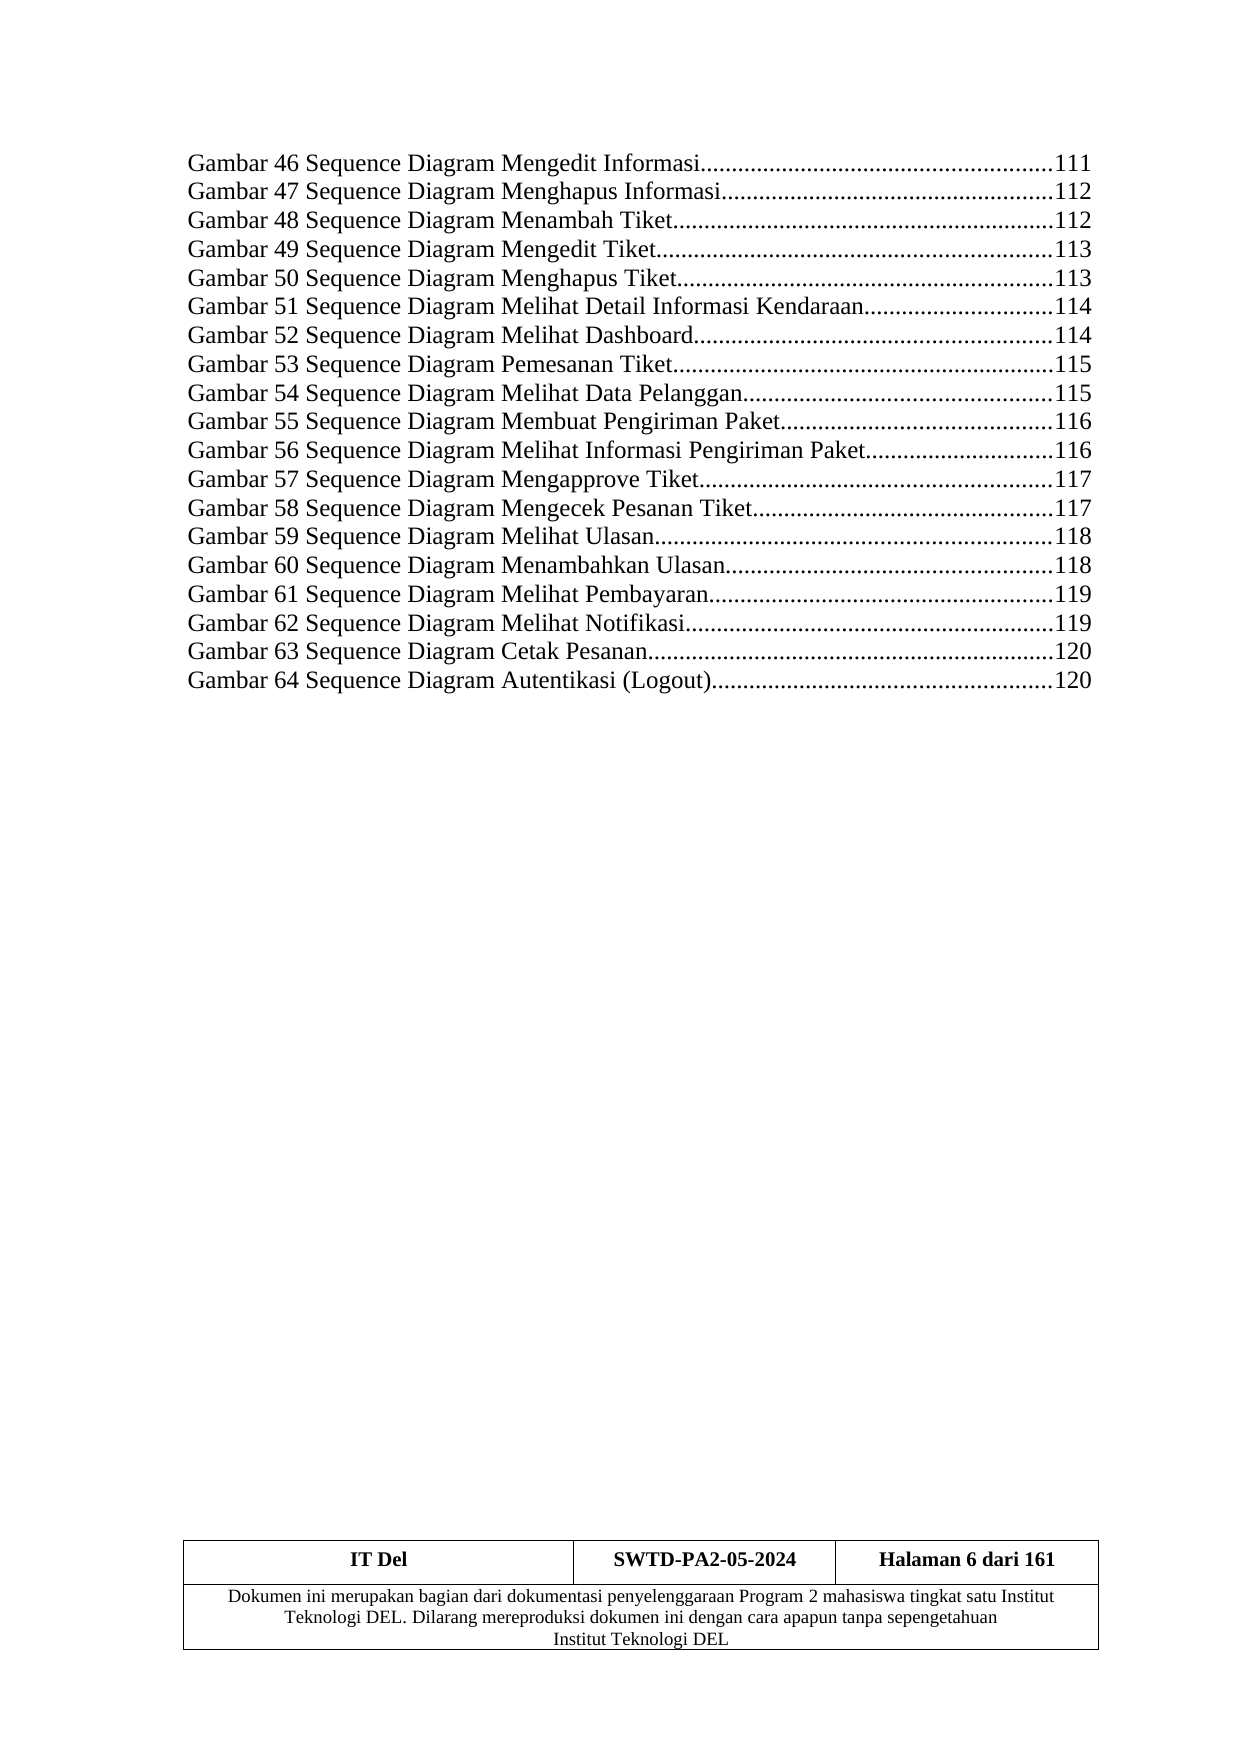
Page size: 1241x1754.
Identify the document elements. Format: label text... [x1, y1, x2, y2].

text Gambar 64 Sequence Diagram Autentikasi (Logout) 120 [187, 665, 1092, 694]
text Gambar 54 Sequence Diagram Melihat Data Pelanggan 115 [187, 378, 1092, 406]
text Gambar 53 Sequence Diagram Pemesanan Tiket 115 [187, 349, 1092, 378]
text Gambar 48 Sequence Diagram Menambah Tiket 112 [187, 205, 1092, 234]
text Gambar 62 Sequence Diagram Melihat Notifikasi 119 [187, 608, 1092, 636]
text Gambar 51 Sequence Diagram Melihat Detail Informasi Kendaraan 114 [187, 291, 1092, 320]
text Gambar 57 Sequence Diagram Mengapprove Tiket 117 [187, 464, 1092, 493]
text Gambar 61 Sequence Diagram Melihat Pembayaran 119 [187, 579, 1092, 608]
text Gambar 63 Sequence Diagram Cetak Pesanan 120 [187, 636, 1092, 665]
text Gambar 58 Sequence Diagram Mengecek Pesanan Tiket 117 [187, 493, 1092, 521]
text Gambar 50 Sequence Diagram Menghapus Tiket 113 [187, 263, 1092, 291]
text Gambar 52 Sequence Diagram Melihat Dashboard 114 [187, 320, 1092, 349]
text Gambar 59 Sequence Diagram Melihat Ulasan 118 [187, 521, 1092, 550]
text Gambar 56 Sequence Diagram Melihat Informasi Pengiriman Paket 116 [187, 435, 1092, 464]
text Gambar 55 Sequence Diagram Membuat Pengiriman Paket 116 [187, 406, 1092, 435]
text Gambar 49 Sequence Diagram Mengedit Tiket 113 [187, 234, 1092, 263]
text Gambar 47 Sequence Diagram Menghapus Informasi 112 [187, 176, 1092, 205]
text Gambar 60 Sequence Diagram Menambahkan Ulasan 118 [187, 550, 1092, 579]
text Gambar 46 Sequence Diagram Mengedit Informasi 111 [187, 148, 1092, 176]
